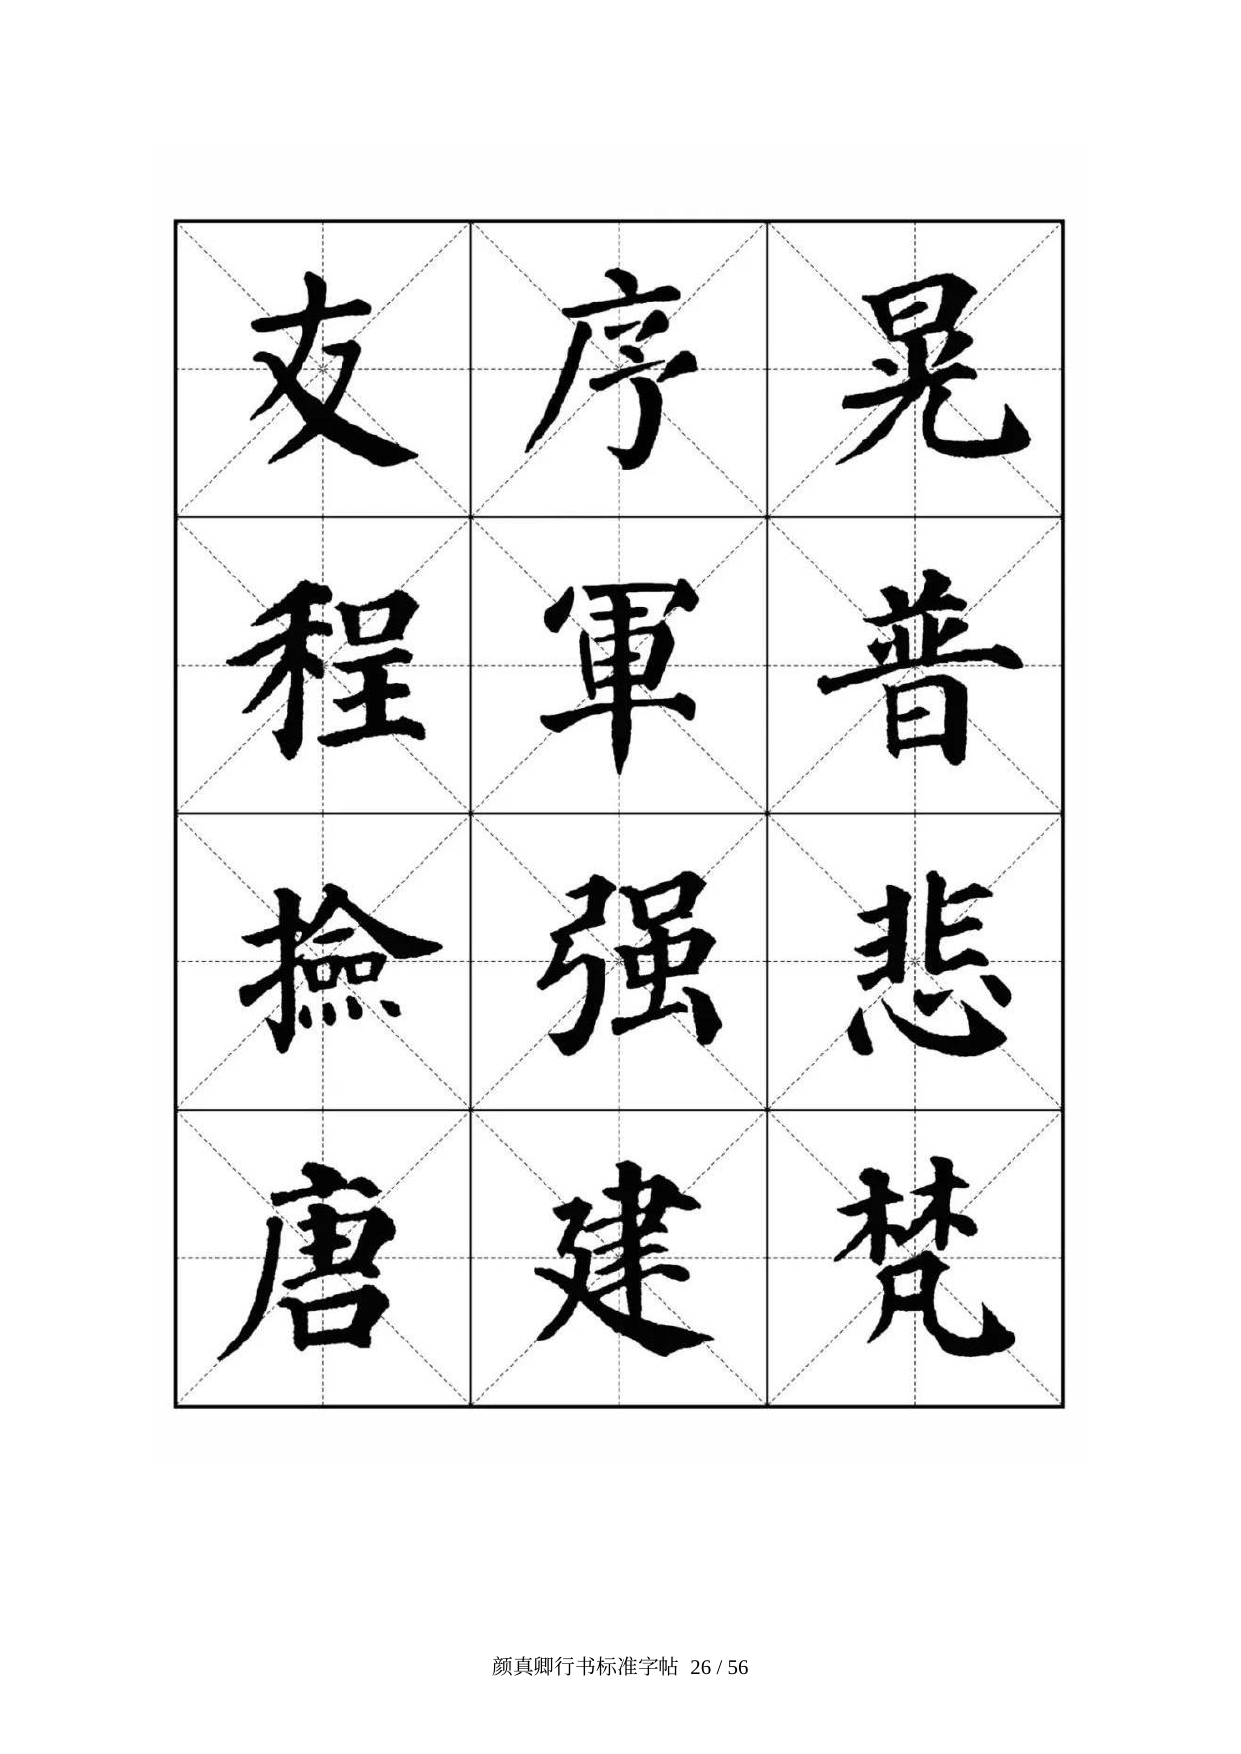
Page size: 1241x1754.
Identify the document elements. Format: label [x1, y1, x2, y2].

picture [151, 150, 1089, 1463]
